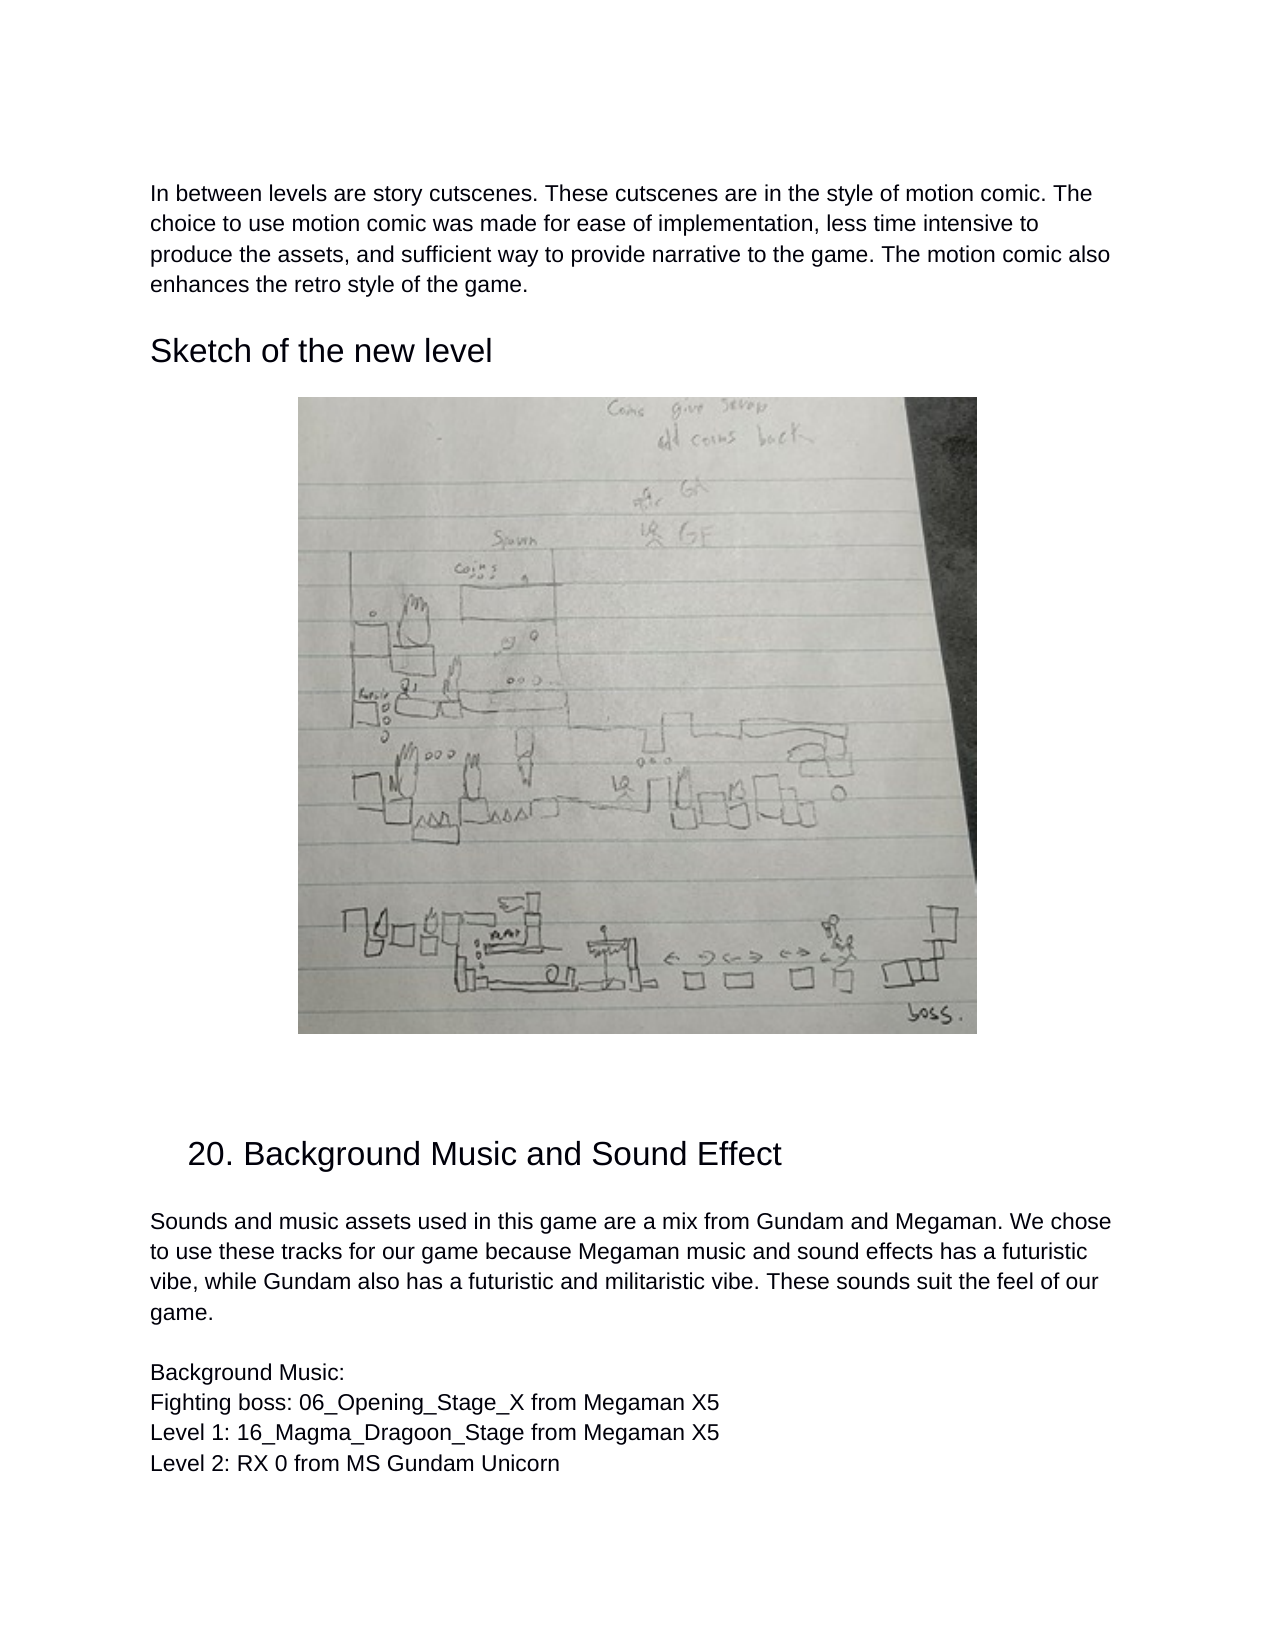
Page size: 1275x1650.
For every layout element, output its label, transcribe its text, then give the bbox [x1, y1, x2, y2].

text Level 1: 16_Magma_Dragoon_Stage from Megaman X5 [150, 1419, 1125, 1446]
text Background Music: [150, 1359, 1125, 1385]
text Level 2: RX 0 from MS Gundam Unicorn [150, 1449, 1125, 1476]
list 20. Background Music and Sound Effect [187, 1133, 1125, 1172]
text Sounds and music assets used in this game are a mix from Gundam and Megaman. We chose to use these tracks for our game because Megaman music and sound effects has a futuristic vibe, while Gundam also has a futuristic and militaristic vibe. These sounds suit the feel of our game. [150, 1208, 1125, 1325]
text Sketch of the new level [150, 331, 1125, 370]
text Fighting boss: 06_Opening_Stage_X from Megaman X5 [150, 1389, 1125, 1416]
text In between levels are story cutscenes. These cutscenes are in the style of motion comic. The choice to use motion comic was made for ease of implementation, less time intensive to produce the assets, and sufficient way to provide narrative to the game. The motion comic also enhances the retro style of the game. [150, 180, 1125, 297]
picture [298, 397, 977, 1034]
